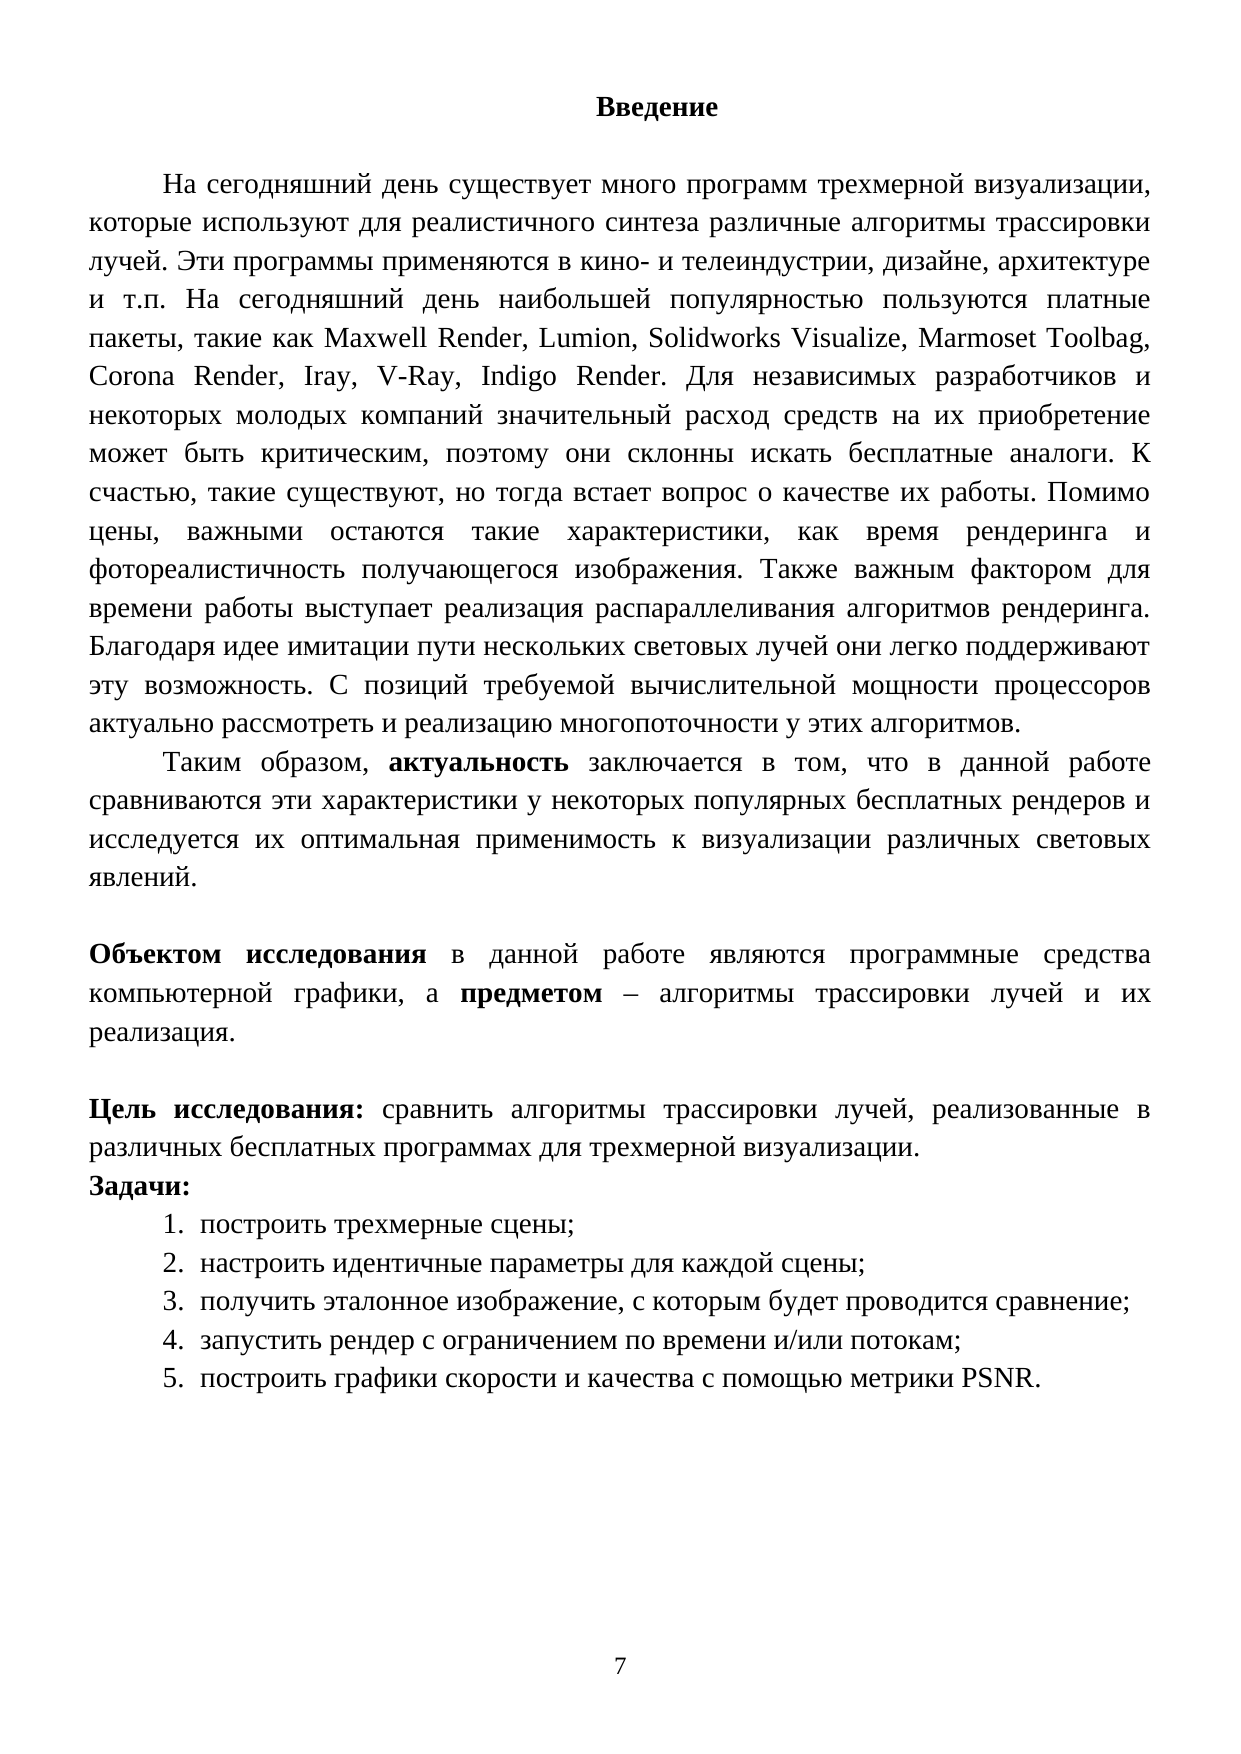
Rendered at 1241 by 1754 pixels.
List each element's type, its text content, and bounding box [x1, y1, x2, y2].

text Задачи: [89, 1168, 1152, 1201]
text Цель исследования: сравнить алгоритмы трассировки лучей, реализованные в различных бесплатных программах для трехмерной визуализации. [89, 1091, 1152, 1163]
list получить эталонное изображение, с которым будет проводится сравнение; [162, 1283, 1152, 1317]
text Таким образом, актуальность заключается в том, что в данной работе сравниваются эти характеристики у некоторых популярных бесплатных рендеров и исследуется их оптимальная применимость к визуализации различных световых явлений. [89, 744, 1152, 893]
list запустить рендер с ограничением по времени и/или потокам; [162, 1322, 1152, 1356]
text Объектом исследования в данной работе являются программные средства компьютерной графики, а предметом – алгоритмы трассировки лучей и их реализация. [89, 937, 1152, 1047]
text На сегодняшний день существует много программ трехмерной визуализации, которые используют для реалистичного синтеза различные алгоритмы трассировки лучей. Эти программы применяются в кино- и телеиндустрии, дизайне, архитектуре и т.п. На сегодняшний день наибольшей популярностью пользуются платные пакеты, такие как Maxwell Render, Lumion, Solidworks Visualize, Marmoset Toolbag, Corona Render, Iray, V-Ray, Indigo Render. Для независимых разработчиков и некоторых молодых компаний значительный расход средств на их приобретение может быть критическим, поэтому они склонны искать бесплатные аналоги. К счастью, такие существуют, но тогда встает вопрос о качестве их работы. Помимо цены, важными остаются такие характеристики, как время рендеринга и фотореалистичность получающегося изображения. Также важным фактором для времени работы выступает реализация распараллеливания алгоритмов рендеринга. Благодаря идее имитации пути нескольких световых лучей они легко поддерживают эту возможность. С позиций требуемой вычислительной мощности процессоров актуально рассмотреть и реализацию многопоточности у этих алгоритмов. [89, 166, 1152, 739]
list построить трехмерные сцены; [162, 1206, 1152, 1240]
list настроить идентичные параметры для каждой сцены; [162, 1245, 1152, 1278]
list построить графики скорости и качества с помощью метрики PSNR. [162, 1361, 1152, 1394]
text Введение [89, 89, 1152, 122]
